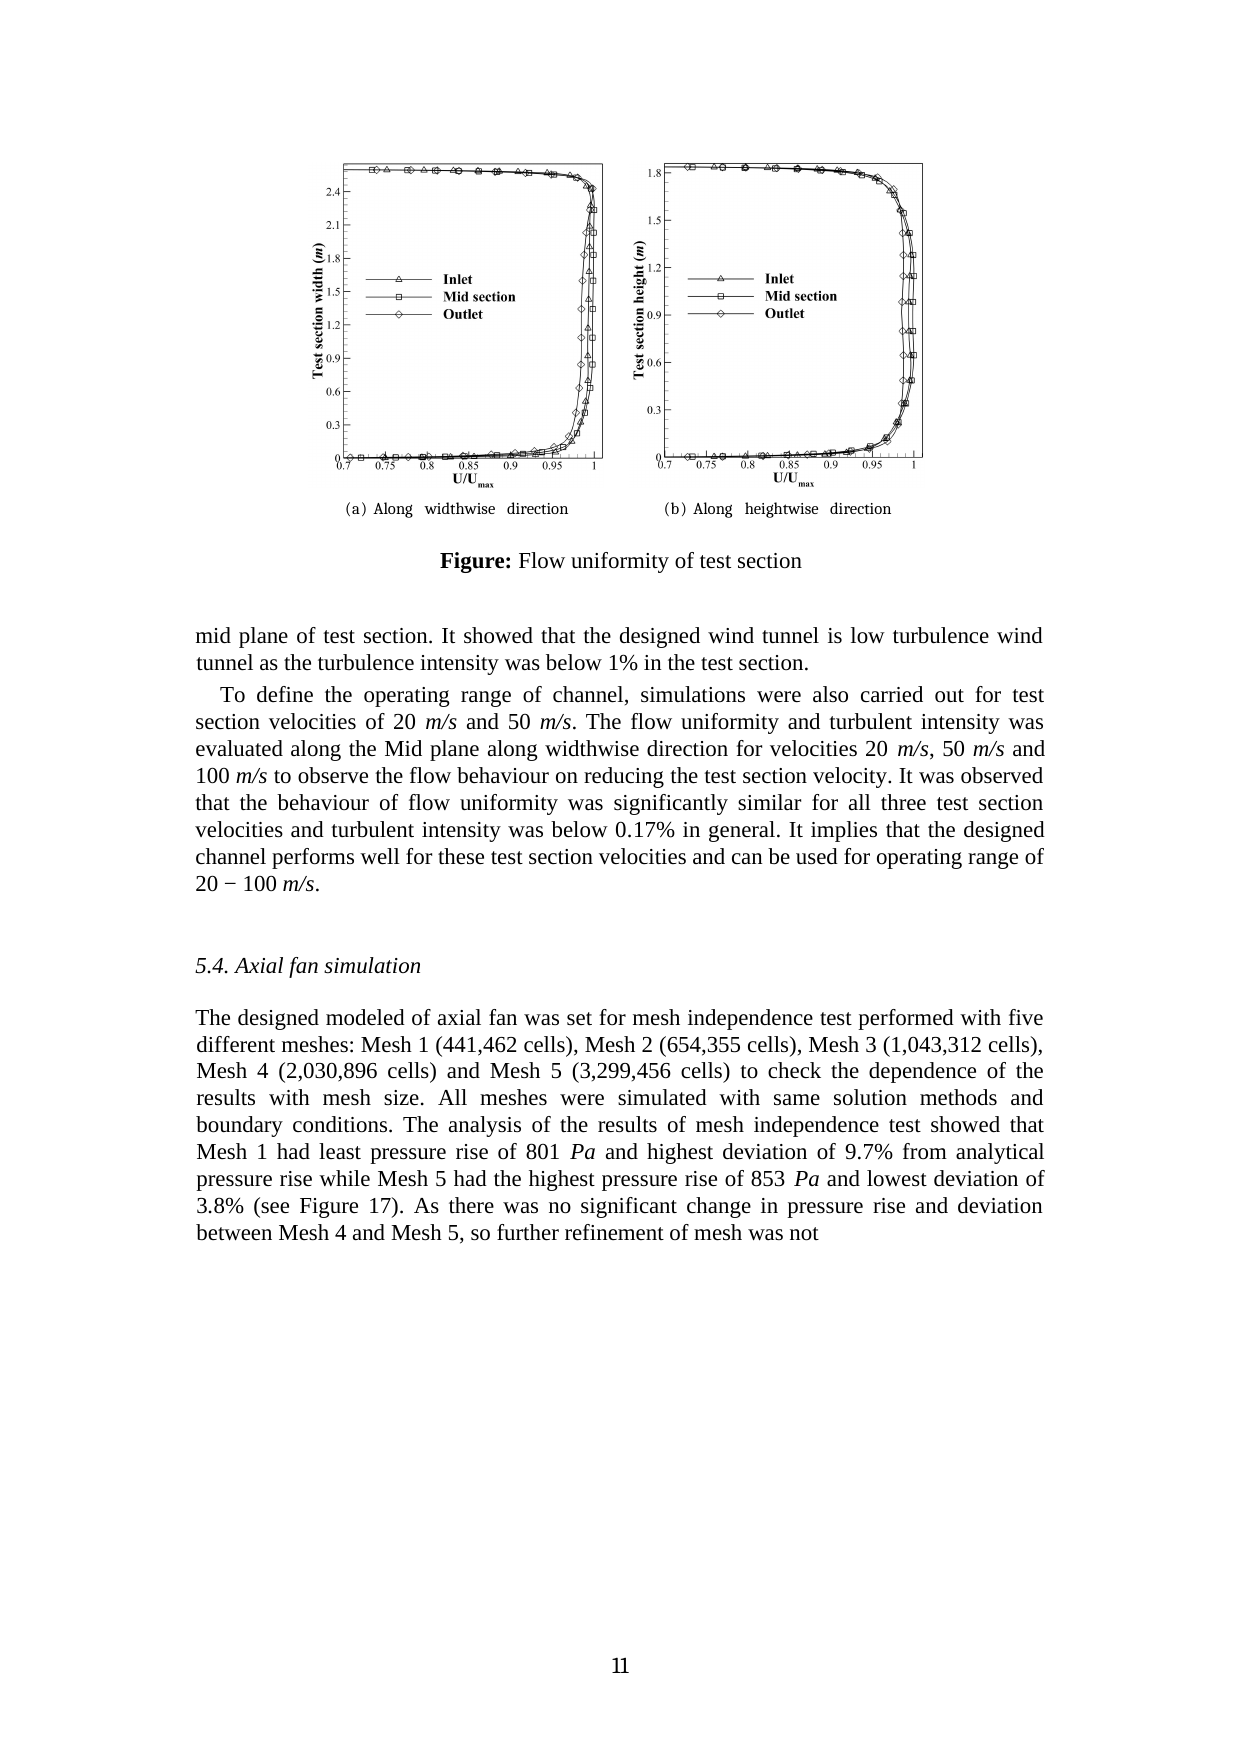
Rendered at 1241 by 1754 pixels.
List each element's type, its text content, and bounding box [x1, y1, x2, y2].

text 5.4. Axial fan simulation [195, 952, 1045, 978]
text To define the operating range of channel, simulations were also carried out for test section velocities of 20 m/s and 50 m/s. The flow uniformity and turbulent intensity was evaluated along the Mid plane along widthwise direction for velocities 20 m/s, 50 m/s and 100 m/s to observe the flow behaviour on reducing the test section velocity. It was observed that the behaviour of flow uniformity was significantly similar for all three test section velocities and turbulent intensity was below 0.17% in general. It implies that the designed channel performs well for these test section velocities and can be used for operating range of 20 − 100 m/s. [195, 681, 1045, 896]
text Figure: Flow uniformity of test section [197, 547, 1045, 573]
text mid plane of test section. It showed that the designed wind tunnel is low turbulence wind tunnel as the turbulence intensity was below 1% in the test section. [195, 622, 1045, 675]
picture [629, 161, 925, 488]
text The designed modeled of axial fan was set for mesh independence test performed with five different meshes: Mesh 1 (441,462 cells), Mesh 2 (654,355 cells), Mesh 3 (1,043,312 cells), Mesh 4 (2,030,896 cells) and Mesh 5 (3,299,456 cells) to check the dependence of the results with mesh size. All meshes were simulated with same solution methods and boundary conditions. The analysis of the results of mesh independence test showed that Mesh 1 had least pressure rise of 801 Pa and highest deviation of 9.7% from analytical pressure rise while Mesh 5 had the highest pressure rise of 853 Pa and lowest deviation of 3.8% (see Figure 17). As there was no significant change in pressure rise and deviation between Mesh 4 and Mesh 5, so further refinement of mesh was not [195, 1004, 1045, 1245]
picture [308, 162, 604, 488]
